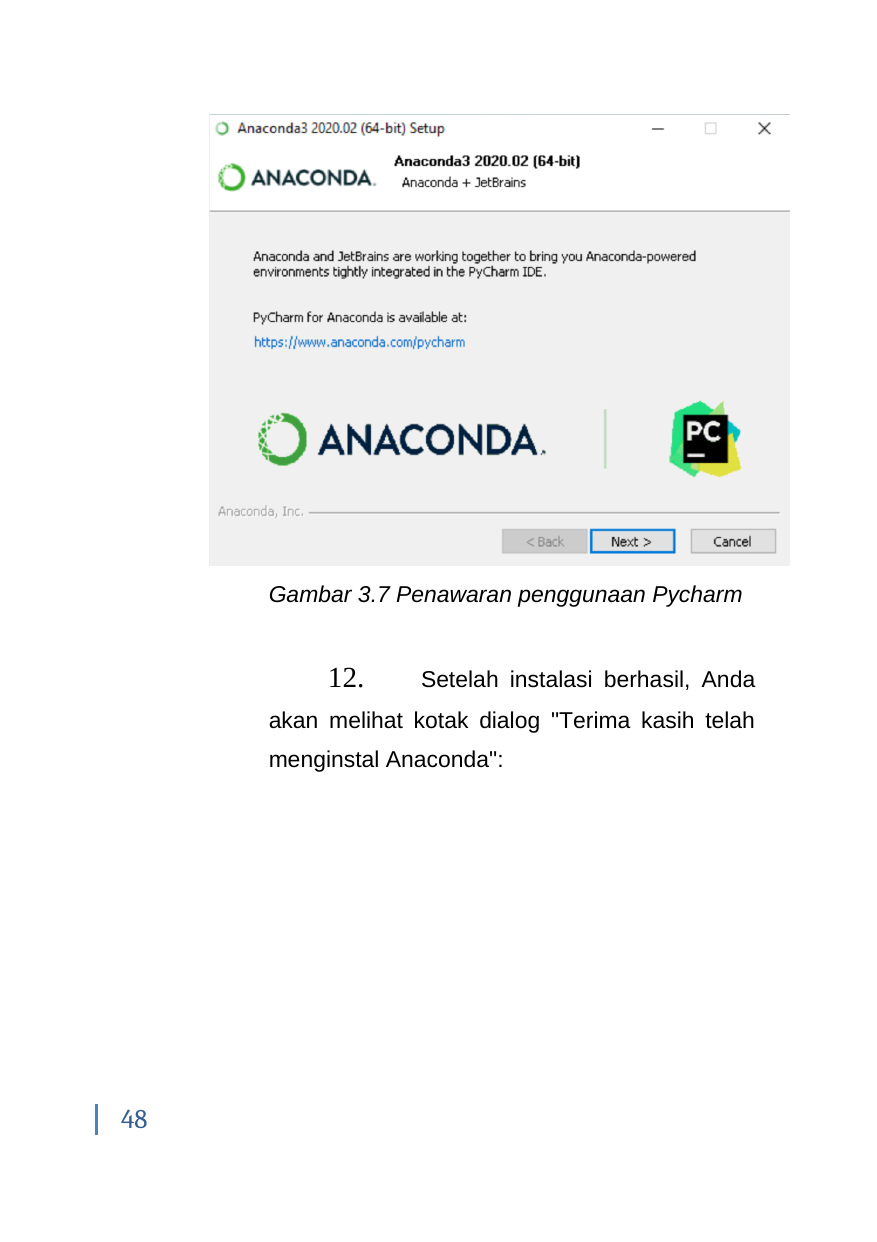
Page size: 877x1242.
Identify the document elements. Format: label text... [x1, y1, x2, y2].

text Gambar 3.7 Penawaran penggunaan Pycharm [268, 581, 755, 607]
list Setelah instalasi berhasil, Anda akan melihat kotak dialog "Terima kasih telah menginstal Anaconda": [268, 660, 755, 772]
picture [209, 114, 790, 566]
